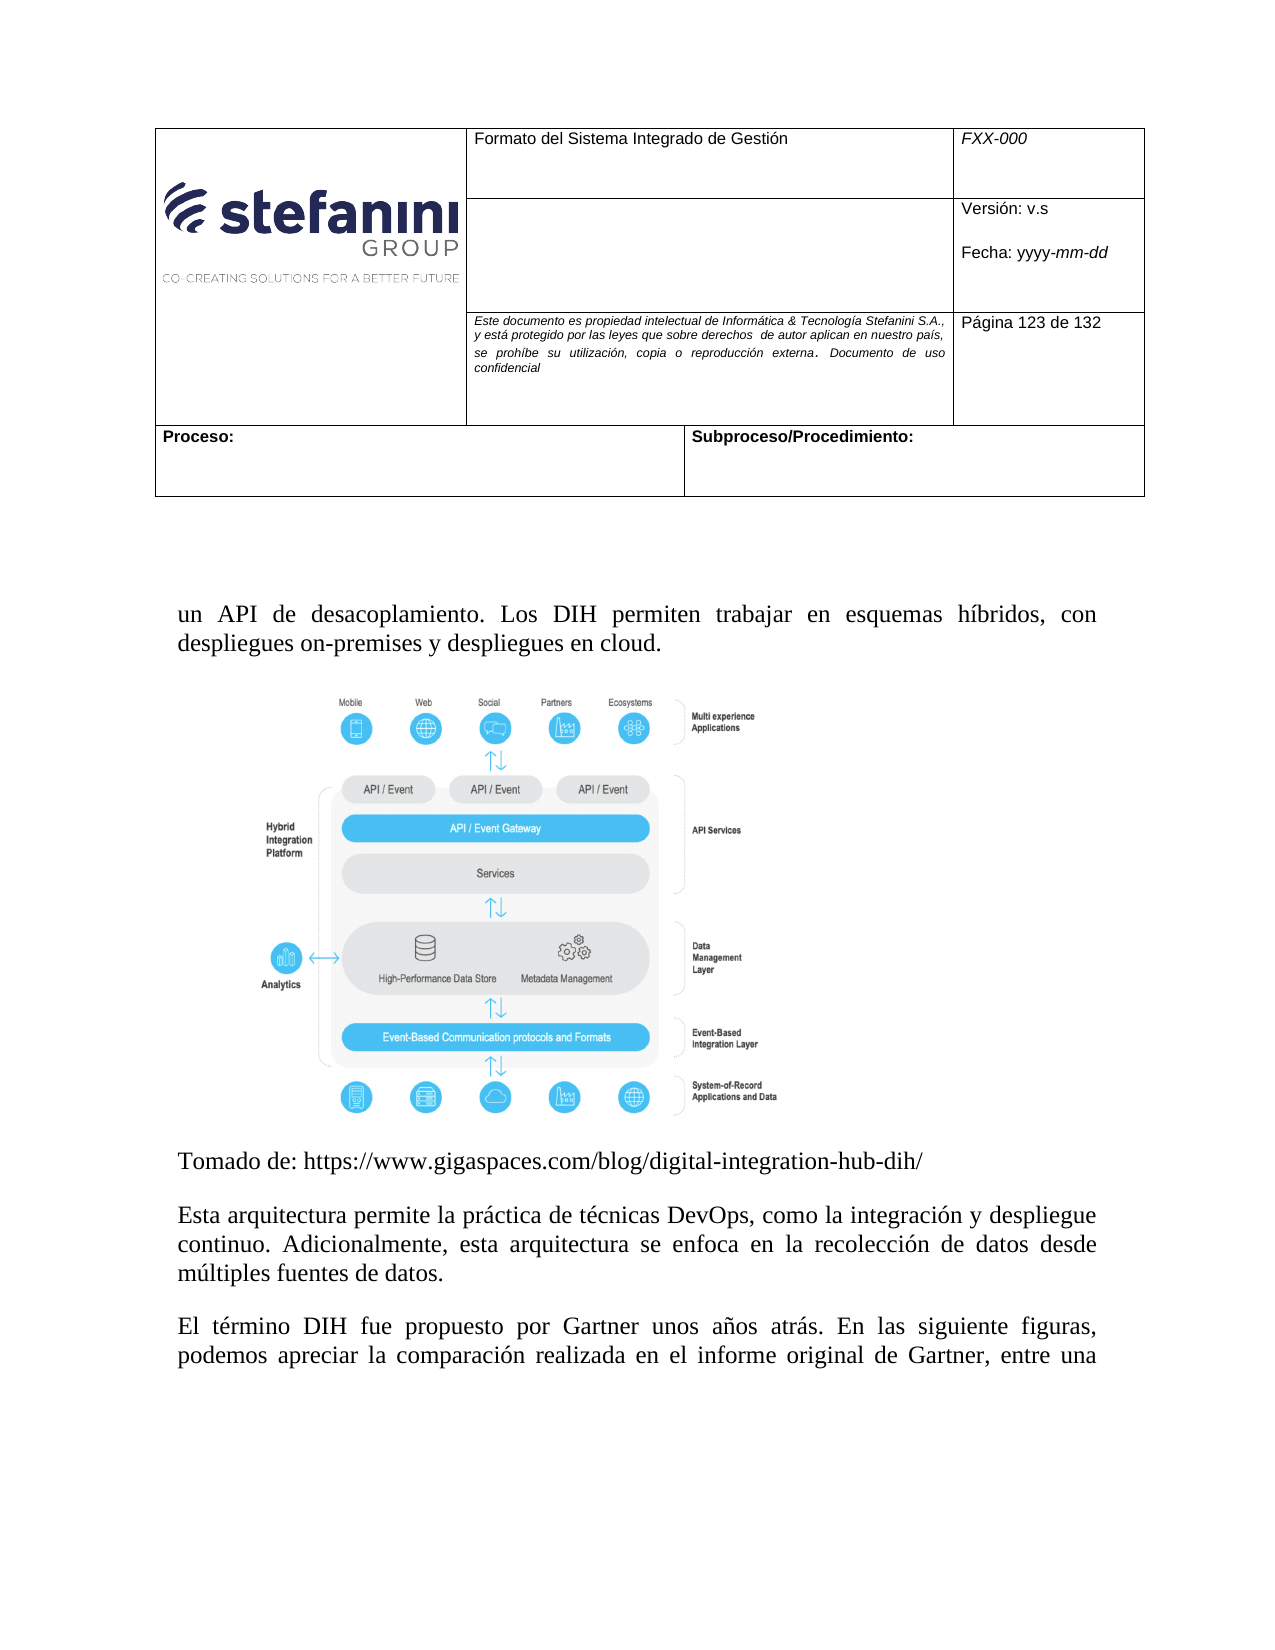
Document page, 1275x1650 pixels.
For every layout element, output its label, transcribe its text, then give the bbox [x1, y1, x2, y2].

picture [196, 681, 807, 1134]
text Tomado de: https://www.gigaspaces.com/blog/digital-integration-hub-dih/ [177, 1146, 1098, 1175]
picture [162, 182, 460, 286]
text El término DIH fue propuesto por Gartner unos años atrás. En las siguiente figuras, podemos apreciar la comparación realizada en el informe original de Gartner, entre una arquitectura tradicional basada en APIS en la primera figura y una arquitectura basada en DIH en la segunda figura. [177, 1311, 1098, 1369]
text Esta arquitectura permite la práctica de técnicas DevOps, como la integración y despliegue continuo. Adicionalmente, esta arquitectura se enfoca en la recolección de datos desde múltiples fuentes de datos. [177, 1200, 1098, 1286]
text Un DIH es un estilo de arquitectura que busca desacoplar sistemas de información en un ecosistema de TI. No solo a nivel de flujo de control sino también a nivel de datos, adicionando una capa de datos de muy baja latencia. Adicionalmente se propone una mezcla de los tipos de conectores expuestos anteriormente. En primer lugar, se cuenta con un API de desacoplamiento. Los DIH permiten trabajar en esquemas híbridos, con despliegues on-premises y despliegues en cloud. [177, 599, 1098, 657]
